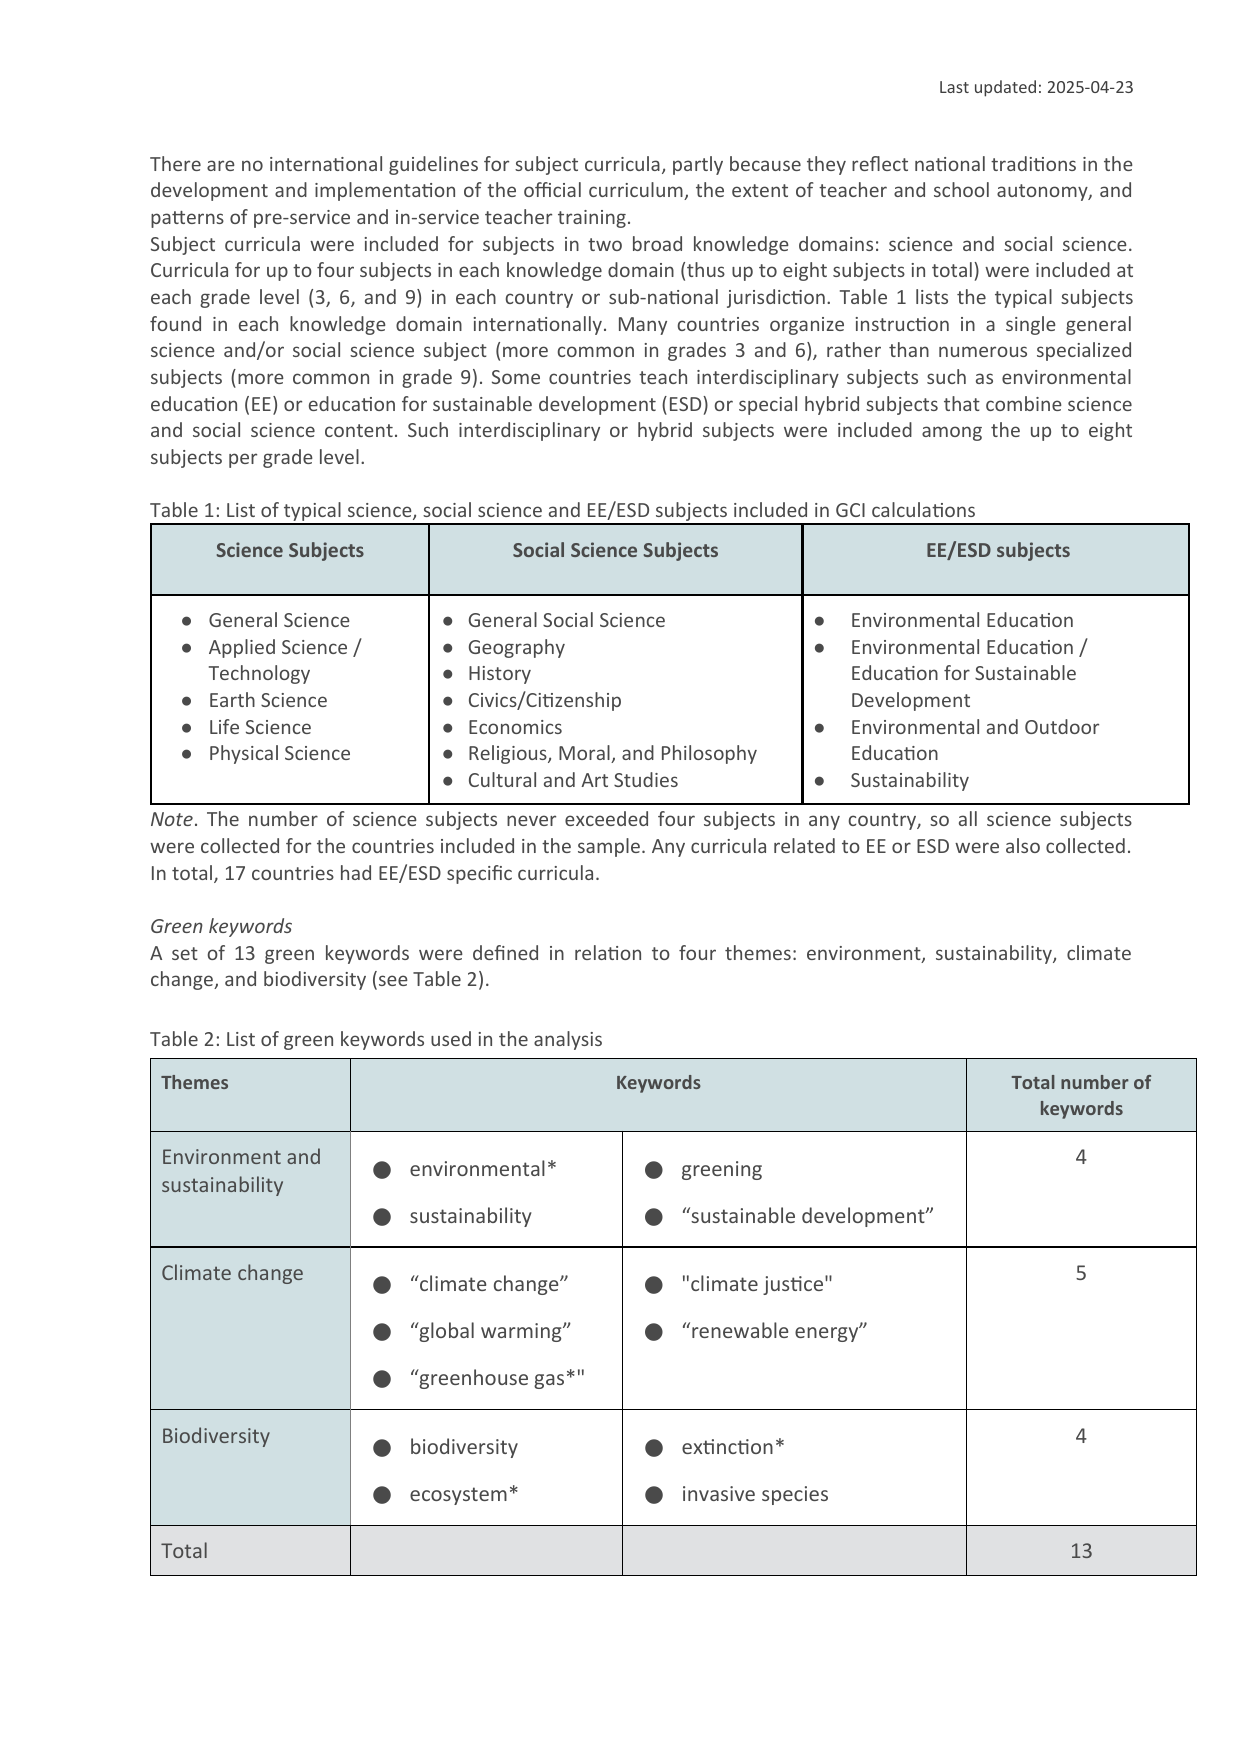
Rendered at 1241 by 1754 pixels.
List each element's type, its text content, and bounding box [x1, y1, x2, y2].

text Subject curricula were included for subjects in two broad knowledge domains: science and social science. Curricula for up to four subjects in each knowledge domain (thus up to eight subjects in total) were included at each grade level (3, 6, and 9) in each country or sub-national jurisdiction. Table 1 lists the typical subjects found in each knowledge domain internationally. Many countries organize instruction in a single general science and/or social science subject (more common in grades 3 and 6), rather than numerous specialized subjects (more common in grade 9). Some countries teach interdisciplinary subjects such as environmental education (EE) or education for sustainable development (ESD) or special hybrid subjects that combine science and social science content. Such interdisciplinary or hybrid subjects were included among the up to eight subjects per grade level. [150, 230, 1134, 470]
text Green keywords [150, 912, 1134, 939]
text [150, 150, 1134, 230]
table_cell environmental* sustainability [351, 1132, 622, 1246]
table_cell Climate change [151, 1248, 350, 1409]
table_cell Total [151, 1526, 350, 1575]
table_cell 5 [967, 1248, 1196, 1409]
table_cell General Social Science Geography History Civics/Citizenship Economics Religious, Moral, and Philosophy Cultural and Art Studies [430, 596, 801, 803]
text Table 1: List of typical science, social science and EE/ESD subjects included in GCI calculations [150, 497, 1134, 523]
table_cell [351, 1526, 622, 1575]
table_header EE/ESD subjects [804, 525, 1188, 594]
table_cell [623, 1526, 966, 1575]
table_header Social Science Subjects [430, 525, 801, 594]
text Table 2: List of green keywords used in the analysis [150, 1025, 1134, 1052]
table_cell General Science Applied Science / Technology Earth Science Life Science Physical Science [152, 596, 428, 803]
text A set of 13 green keywords were defined in relation to four themes: environment, sustainability, climate change, and biodiversity (see Table 2). [150, 939, 1134, 992]
table_cell Biodiversity [151, 1410, 350, 1525]
table_cell Environment and sustainability [151, 1132, 350, 1246]
table_cell 13 [967, 1526, 1196, 1575]
table_cell greening “sustainable development” [623, 1132, 966, 1246]
table_header Total number of keywords [967, 1059, 1196, 1131]
table_header Themes [151, 1059, 350, 1131]
table_cell 4 [967, 1132, 1196, 1246]
table_cell extinction* invasive species [623, 1410, 966, 1525]
text Note. The number of science subjects never exceeded four subjects in any country, so all science subjects were collected for the countries included in the sample. Any curricula related to EE or ESD were also collected. In total, 17 countries had EE/ESD specific curricula. [150, 805, 1134, 885]
table_header Science Subjects [152, 525, 428, 594]
table_cell "climate justice" “renewable energy” [623, 1248, 966, 1409]
table_cell biodiversity ecosystem* [351, 1410, 622, 1525]
table_cell Environmental Education Environmental Education / Education for Sustainable Development Environmental and Outdoor Education Sustainability [804, 596, 1188, 803]
table_header Keywords [351, 1059, 966, 1131]
table_cell “climate change” “global warming” “greenhouse gas*" [351, 1248, 622, 1409]
table_cell 4 [967, 1410, 1196, 1525]
